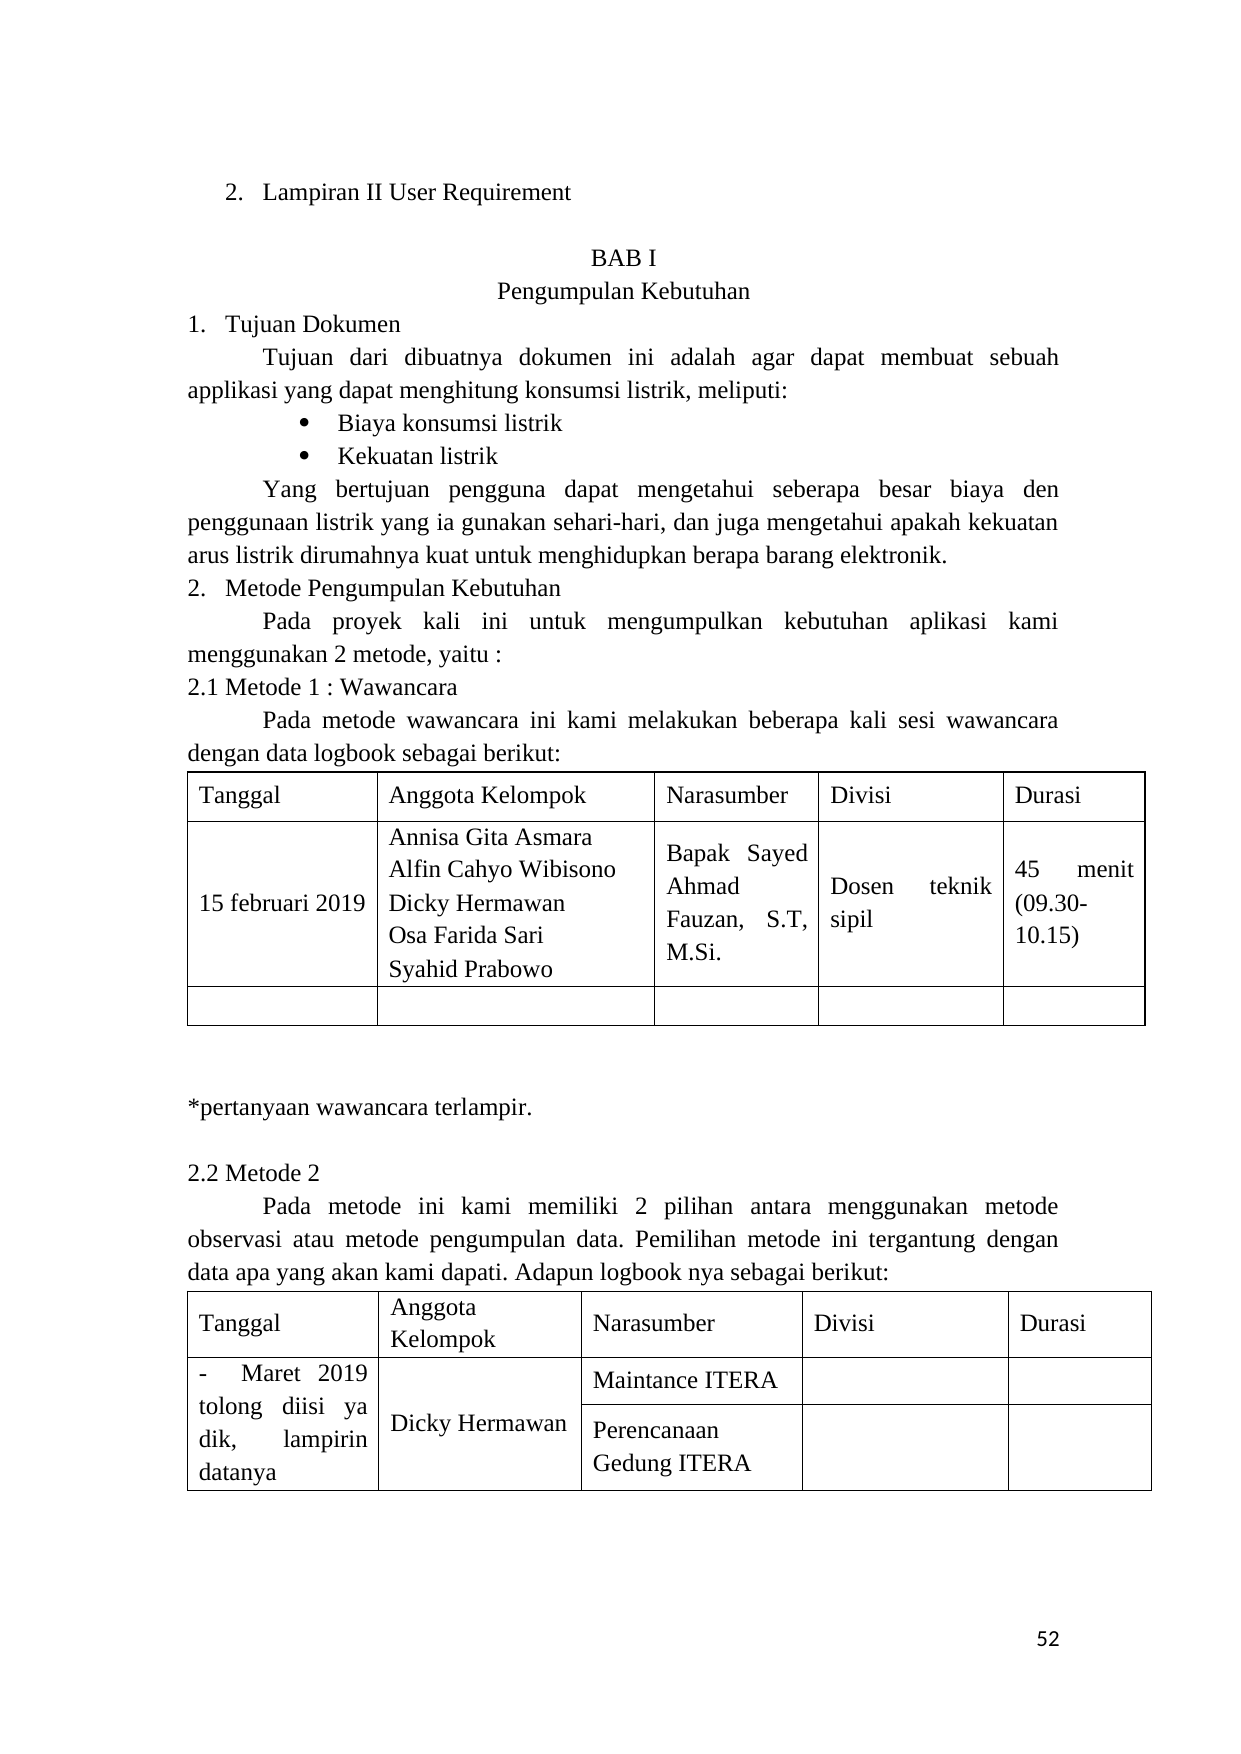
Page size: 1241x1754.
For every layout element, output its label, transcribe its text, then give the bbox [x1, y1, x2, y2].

text Pengumpulan Kebutuhan [187, 276, 1059, 305]
list Metode Pengumpulan Kebutuhan [187, 573, 1059, 602]
table_cell Dicky Hermawan [379, 1358, 581, 1490]
table_cell Dosen teknik sipil [819, 822, 1003, 986]
table_header Narasumber [655, 773, 818, 821]
text BAB I [187, 243, 1059, 272]
list Biaya konsumsi listrik [300, 408, 1059, 437]
table_header Anggota Kelompok [378, 773, 654, 821]
table_cell Bapak Sayed Ahmad Fauzan, S.T, M.Si. [655, 822, 818, 986]
table_cell [188, 987, 377, 1025]
table_cell [1009, 1405, 1151, 1490]
table_cell Annisa Gita Asmara Alfin Cahyo Wibisono Dicky Hermawan Osa Farida Sari Syahid Prabowo [378, 822, 654, 986]
text Tujuan dari dibuatnya dokumen ini adalah agar dapat membuat sebuah applikasi yang dapat menghitung konsumsi listrik, meliputi: [187, 342, 1059, 404]
table_cell [655, 987, 818, 1025]
table_header Tanggal [188, 773, 377, 821]
text 2.2 Metode 2 [187, 1158, 1059, 1187]
text 2.1 Metode 1 : Wawancara [187, 672, 1059, 701]
table_cell [819, 987, 1003, 1025]
table_header Divisi [819, 773, 1003, 821]
table_header Narasumber [582, 1292, 802, 1357]
table_cell - Maret 2019 tolong diisi ya dik, lampirin datanya [188, 1358, 378, 1490]
table_cell Maintance ITERA [582, 1358, 802, 1404]
table_header Durasi [1009, 1292, 1151, 1357]
list Kekuatan listrik [300, 441, 1059, 470]
table_cell [803, 1405, 1008, 1490]
table_cell Perencanaan Gedung ITERA [582, 1405, 802, 1490]
table_cell [1009, 1358, 1151, 1404]
text Pada metode wawancara ini kami melakukan beberapa kali sesi wawancara dengan data logbook sebagai berikut: [187, 705, 1059, 767]
text Pada proyek kali ini untuk mengumpulkan kebutuhan aplikasi kami menggunakan 2 metode, yaitu : [187, 606, 1059, 668]
table_header Divisi [803, 1292, 1008, 1357]
table_cell 45 menit (09.30-10.15) [1004, 822, 1144, 986]
text *pertanyaan wawancara terlampir. [187, 1092, 1059, 1121]
table_header Tanggal [188, 1292, 378, 1357]
table_cell 15 februari 2019 [188, 822, 377, 986]
text Pada metode ini kami memiliki 2 pilihan antara menggunakan metode observasi atau metode pengumpulan data. Pemilihan metode ini tergantung dengan data apa yang akan kami dapati. Adapun logbook nya sebagai berikut: [187, 1191, 1059, 1286]
table_header Anggota Kelompok [379, 1292, 581, 1357]
table_cell [378, 987, 654, 1025]
table_header Durasi [1004, 773, 1144, 821]
text Yang bertujuan pengguna dapat mengetahui seberapa besar biaya den penggunaan listrik yang ia gunakan sehari-hari, dan juga mengetahui apakah kekuatan arus listrik dirumahnya kuat untuk menghidupkan berapa barang elektronik. [187, 474, 1059, 569]
table_cell [803, 1358, 1008, 1404]
table_cell [1004, 987, 1144, 1025]
list Lampiran II User Requirement [225, 177, 1059, 206]
list Tujuan Dokumen [187, 309, 1059, 338]
